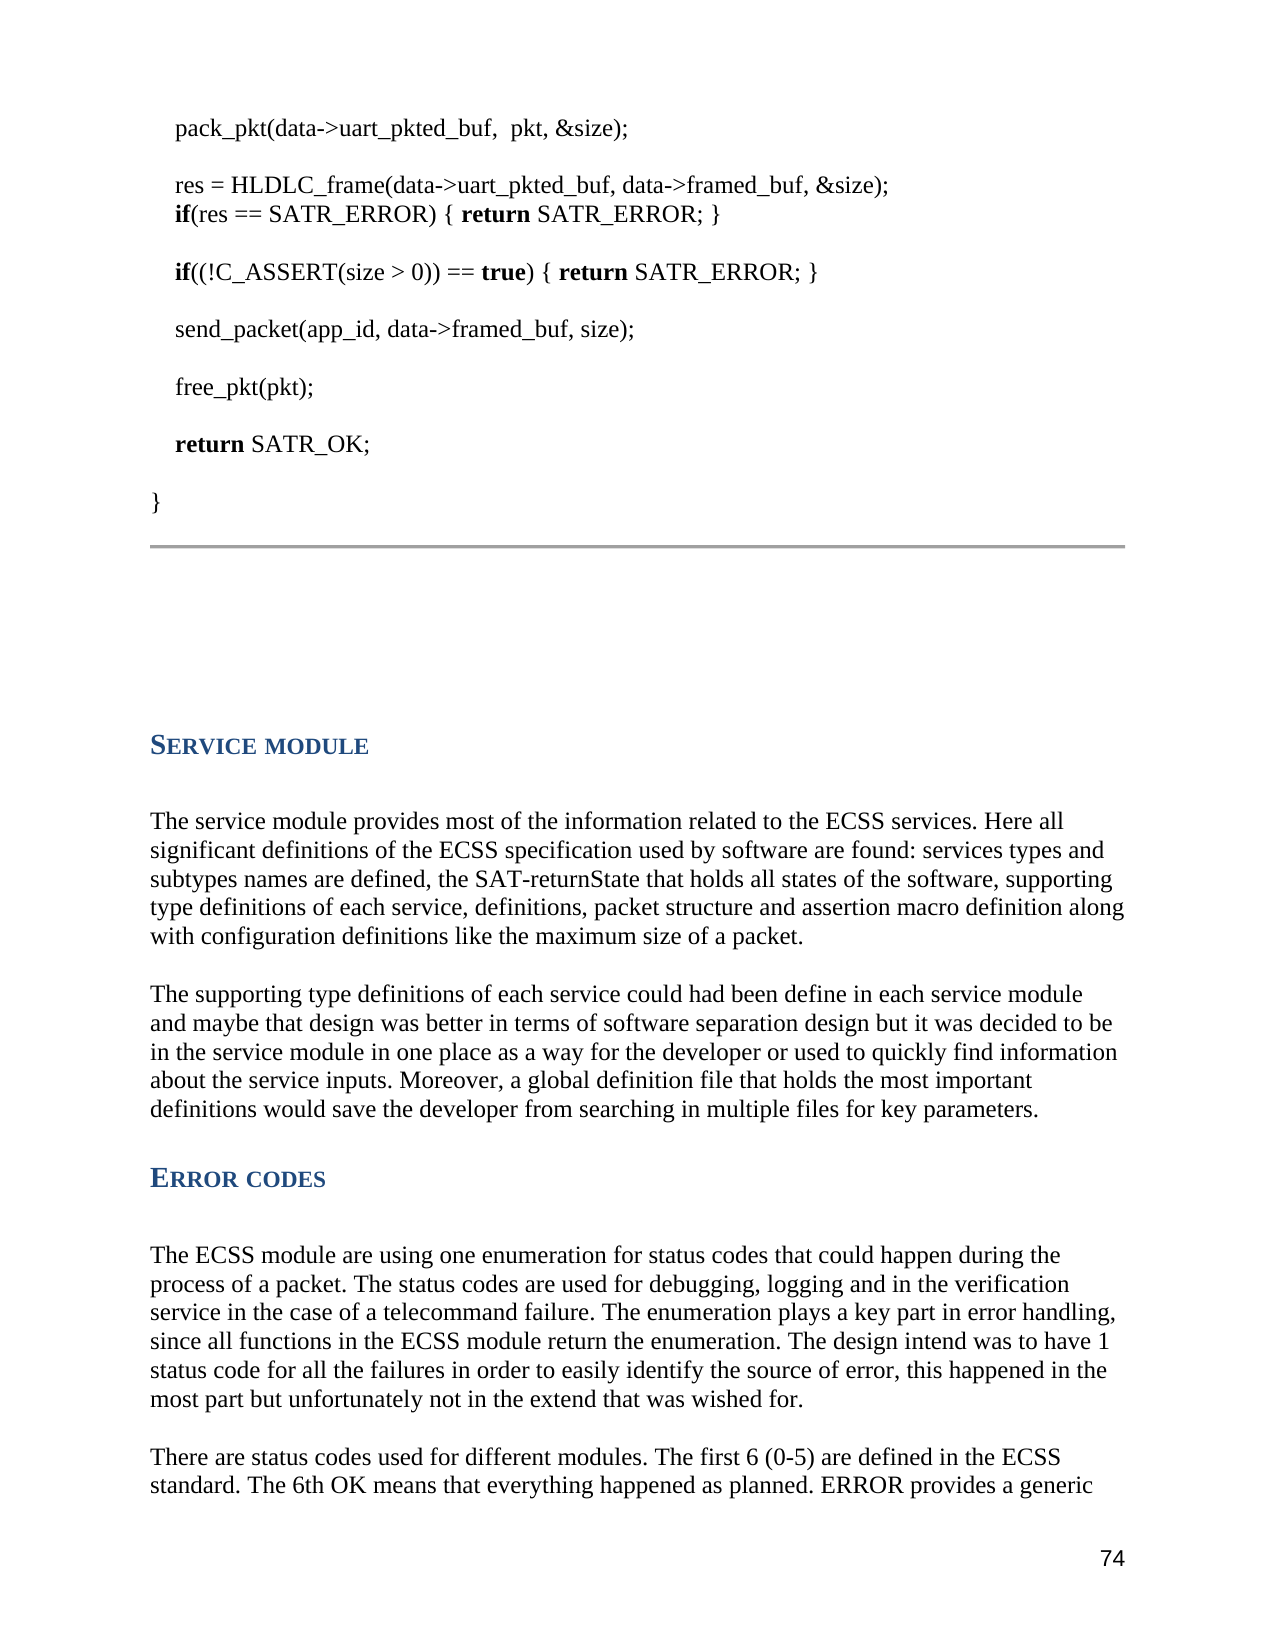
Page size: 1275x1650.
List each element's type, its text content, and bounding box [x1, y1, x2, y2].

text if((!C_ASSERT(size > 0)) == true) { return SATR_ERROR; } [150, 257, 1125, 286]
subtitle Error codes [150, 1160, 1089, 1194]
text } [150, 487, 1125, 516]
text res = HLDLC_frame(data->uart_pkted_buf, data->framed_buf, &size); [150, 171, 1125, 199]
text if(res == SATR_ERROR) { return SATR_ERROR; } [150, 199, 1125, 228]
text return SATR_OK; [150, 429, 1125, 458]
text pack_pkt(data->uart_pkted_buf, pkt, &size); [150, 113, 1125, 142]
text The supporting type definitions of each service could had been define in each service module and maybe that design was better in terms of software separation design but it was decided to be in the service module in one place as a way for the developer or used to quickly find information about the service inputs. Moreover, a global definition file that holds the most important definitions would save the developer from searching in multiple files for key parameters. [150, 979, 1125, 1123]
text send_packet(app_id, data->framed_buf, size); [150, 314, 1125, 343]
text free_pkt(pkt); [150, 372, 1125, 401]
text The service module provides most of the information related to the ECSS services. Here all significant definitions of the ECSS specification used by software are found: services types and subtypes names are defined, the SAT-returnState that holds all states of the software, supporting type definitions of each service, definitions, packet structure and assertion macro definition along with configuration definitions like the maximum size of a packet. [150, 806, 1125, 950]
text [150, 1442, 1125, 1499]
subtitle Service module [150, 727, 1089, 760]
text The ECSS module are using one enumeration for status codes that could happen during the process of a packet. The status codes are used for debugging, logging and in the verification service in the case of a telecommand failure. The enumeration plays a key part in error handling, since all functions in the ECSS module return the enumeration. The design intend was to have 1 status code for all the failures in order to easily identify the source of error, this happened in the most part but unfortunately not in the extend that was wished for. [150, 1240, 1125, 1412]
